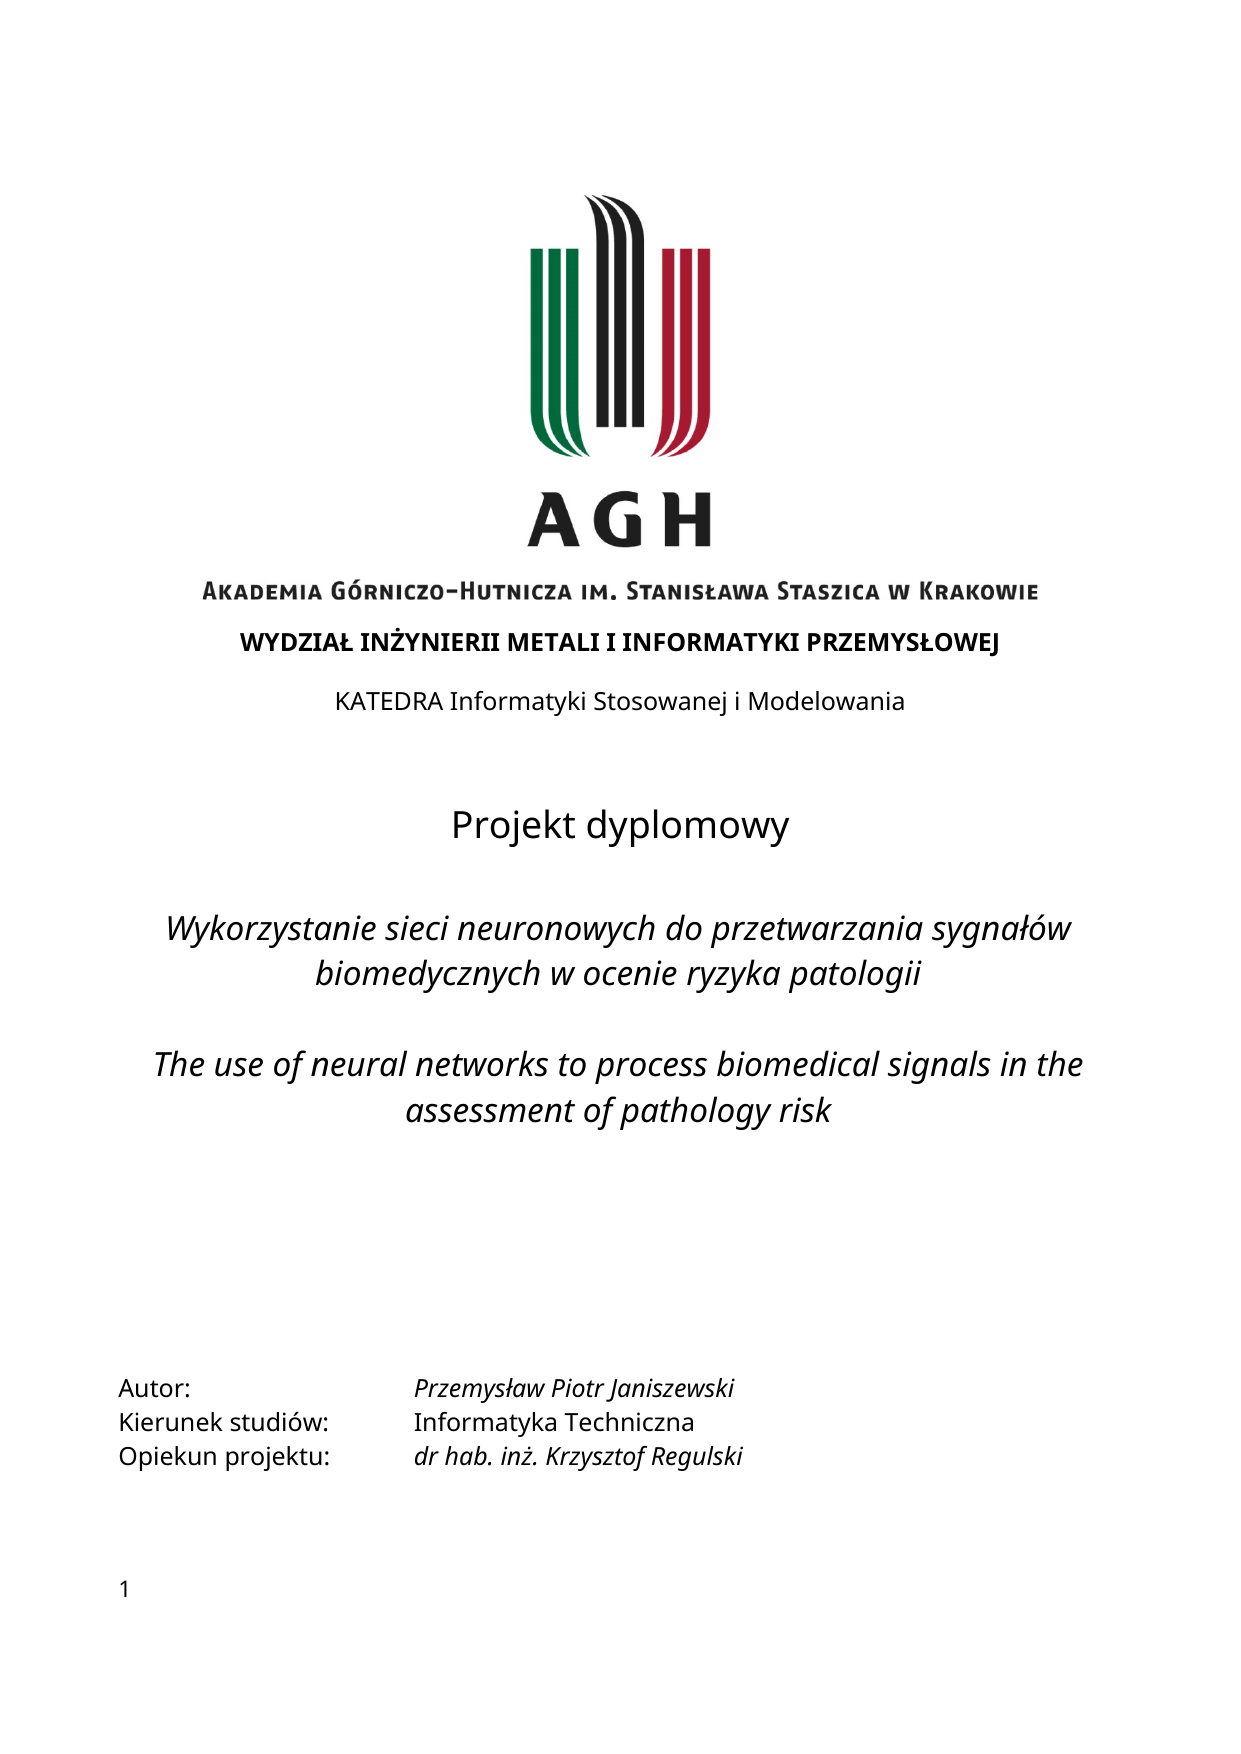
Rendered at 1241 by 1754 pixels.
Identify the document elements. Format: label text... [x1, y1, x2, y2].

text Wykorzystanie sieci neuronowych do przetwarzania sygnałów biomedycznych w ocenie ryzyka patologii [118, 905, 1122, 996]
text WYDZIAŁ INŻYNIERII METALI I INFORMATYKI PRZEMYSŁOWEJ [118, 625, 1122, 659]
text Projekt dyplomowy [118, 799, 1122, 850]
text Opiekun projektu: dr hab. inż. Krzysztof Regulski [118, 1438, 1122, 1472]
text The use of neural networks to process biomedical signals in the assessment of pathology risk [118, 1041, 1122, 1132]
text Autor: Przemysław Piotr Janiszewski [118, 1370, 1122, 1404]
picture [202, 195, 1038, 600]
text KATEDRA Informatyki Stosowanej i Modelowania [118, 684, 1122, 718]
text Kierunek studiów: Informatyka Techniczna [118, 1404, 1122, 1438]
